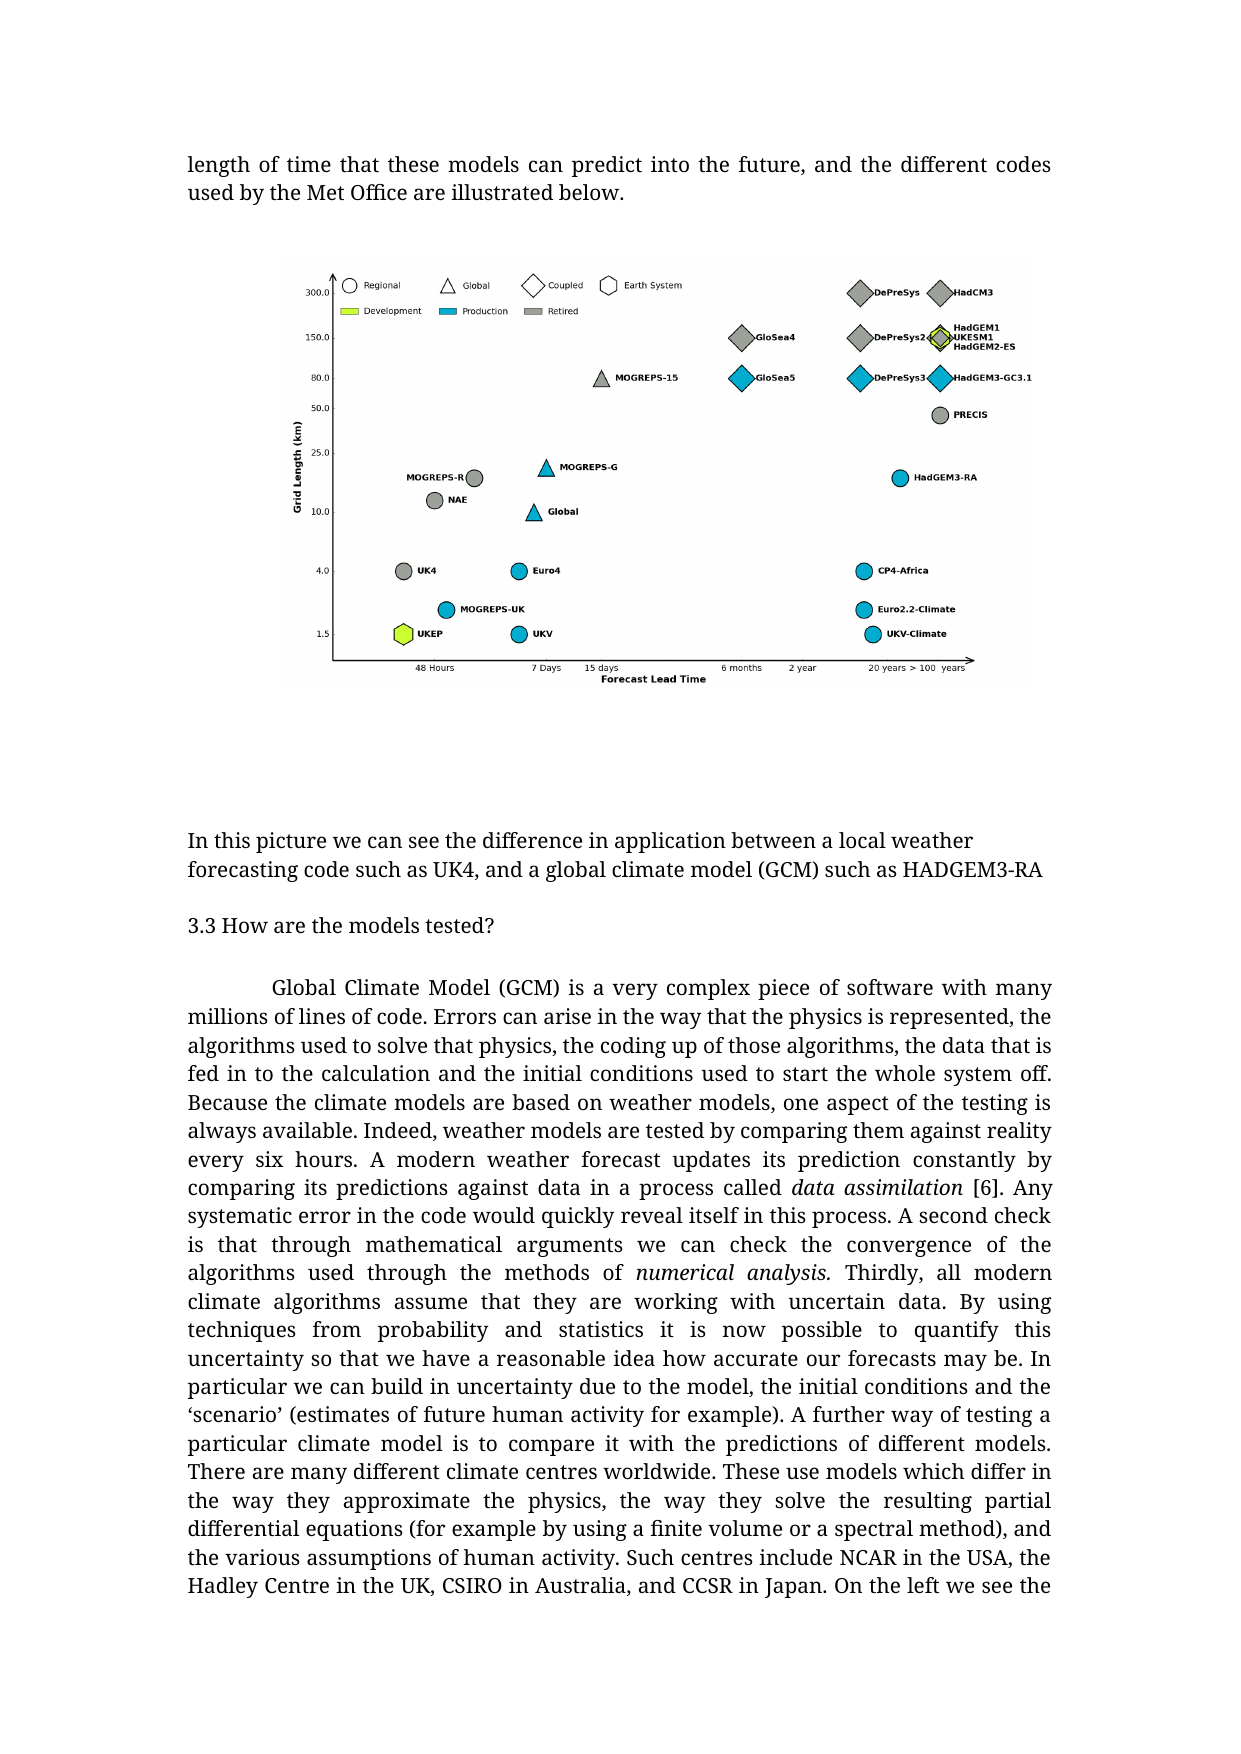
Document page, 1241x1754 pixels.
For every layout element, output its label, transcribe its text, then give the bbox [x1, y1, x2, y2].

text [187, 150, 1053, 207]
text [187, 940, 1053, 1600]
text In this picture we can see the difference in application between a local weather forecasting code such as UK4, and a global climate model (GCM) such as HADGEM3-RA [187, 855, 1053, 912]
picture [281, 256, 1035, 689]
